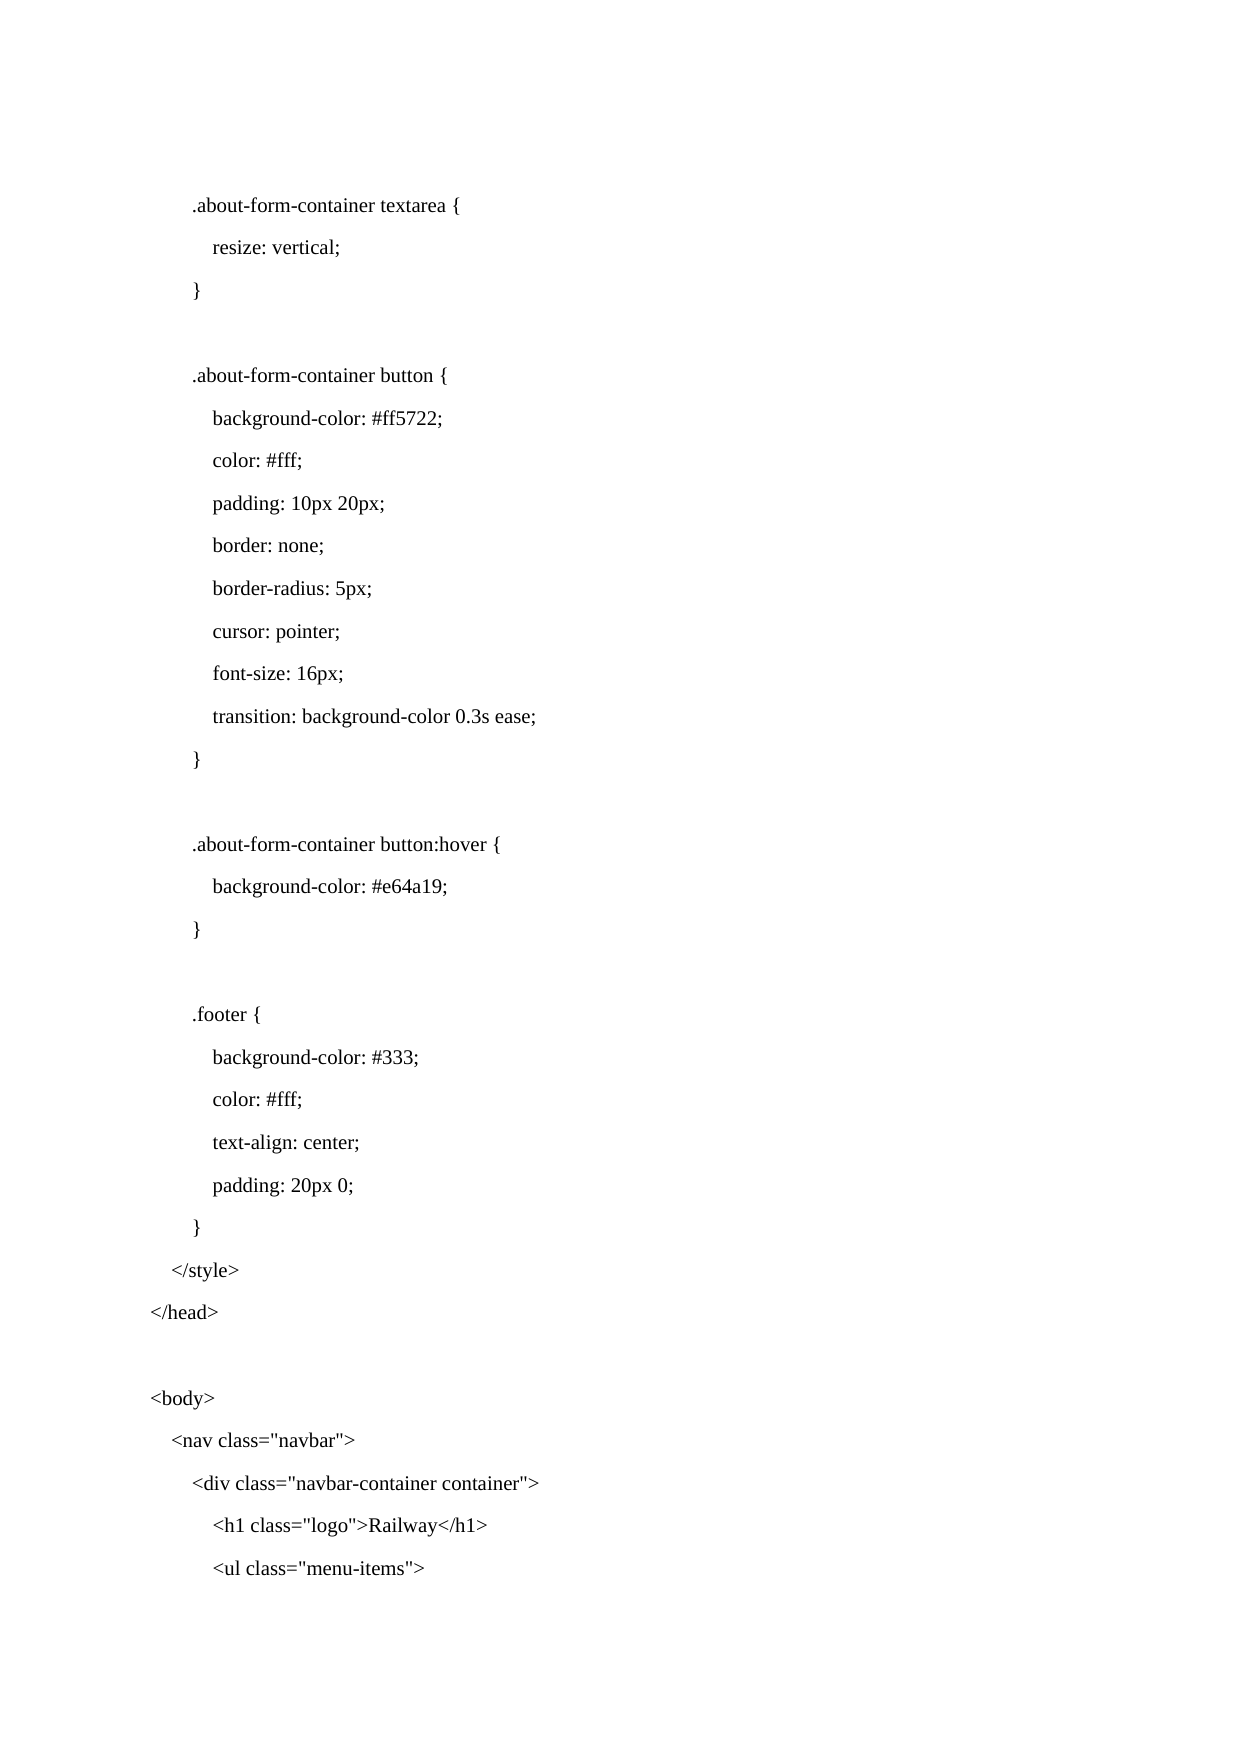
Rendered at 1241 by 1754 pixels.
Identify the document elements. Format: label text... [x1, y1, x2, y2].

text color: #fff; [150, 448, 1090, 472]
text font-size: 16px; [150, 661, 1090, 685]
text cursor: pointer; [150, 619, 1090, 643]
text padding: 10px 20px; [150, 491, 1090, 515]
text background-color: #333; [150, 1045, 1090, 1069]
text color: #fff; [150, 1087, 1090, 1111]
text border-radius: 5px; [150, 576, 1090, 600]
text transition: background-color 0.3s ease; [150, 704, 1090, 728]
text <h1 class="logo">Railway</h1> [150, 1513, 1090, 1537]
text resize: vertical; [150, 235, 1090, 259]
text <ul class="menu-items"> [150, 1556, 1090, 1580]
text .footer { [150, 1002, 1090, 1026]
text background-color: #e64a19; [150, 874, 1090, 898]
text } [150, 746, 1090, 771]
text <nav class="navbar"> [150, 1428, 1090, 1452]
text .about-form-container textarea { [150, 193, 1090, 217]
text .about-form-container button { [150, 363, 1090, 387]
text } [150, 1215, 1090, 1239]
text </head> [150, 1300, 1090, 1324]
text </style> [150, 1258, 1090, 1282]
text .about-form-container button:hover { [150, 832, 1090, 856]
text } [150, 917, 1090, 941]
text background-color: #ff5722; [150, 406, 1090, 430]
text text-align: center; [150, 1130, 1090, 1154]
text <body> [150, 1386, 1090, 1409]
text padding: 20px 0; [150, 1172, 1090, 1197]
text } [150, 278, 1090, 302]
text border: none; [150, 533, 1090, 557]
text <div class="navbar-container container"> [150, 1471, 1090, 1495]
